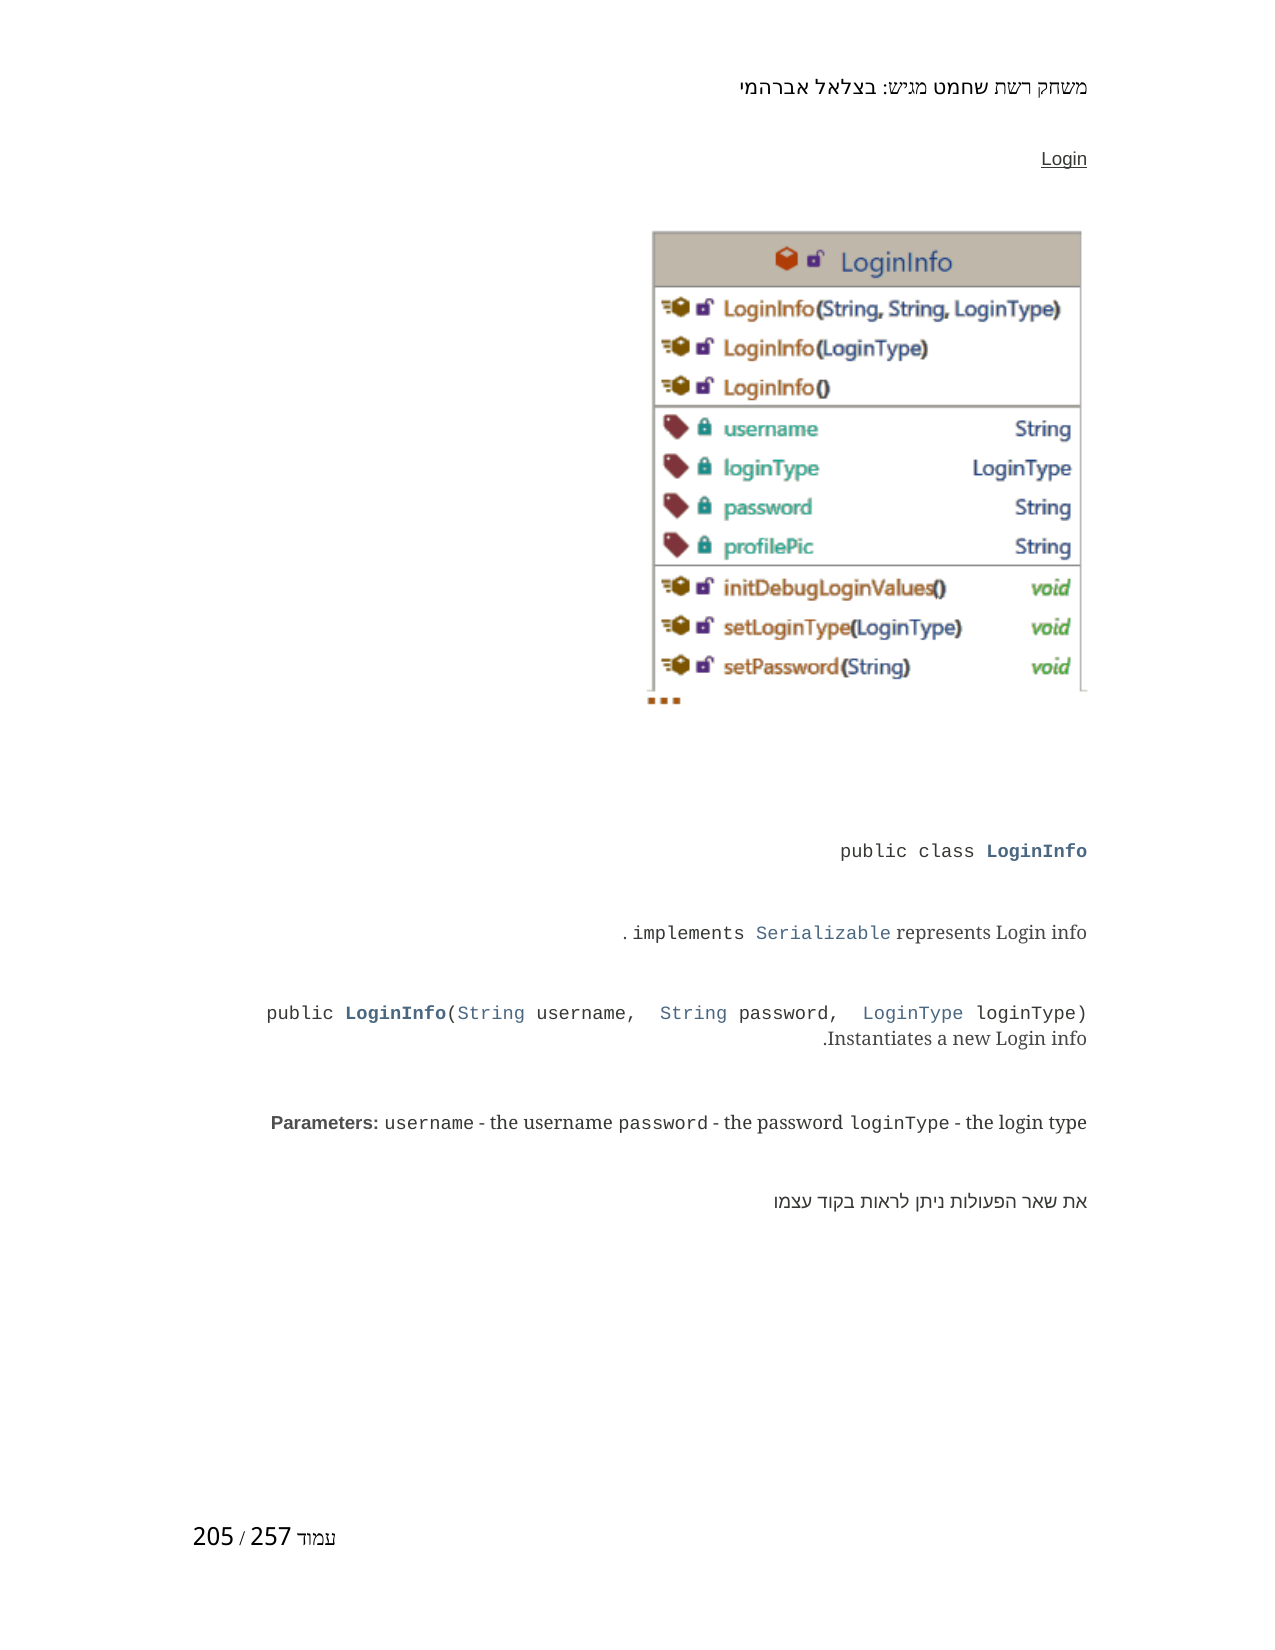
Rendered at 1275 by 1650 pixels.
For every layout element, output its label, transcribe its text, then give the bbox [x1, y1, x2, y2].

text public class LoginInfo [187, 842, 1087, 863]
text Parameters: username - the username password - the password loginType - the login type [187, 1109, 1087, 1135]
text Login [187, 148, 1087, 169]
text implements Serializable represents Login info . [187, 919, 1087, 947]
picture [646, 225, 1088, 709]
text את שאר הפעולות ניתן לראות בקוד עצמו [187, 1191, 1087, 1212]
text public LoginInfo​(String username, String password, LoginType loginType) Instantiates a new Login info. [187, 1004, 1087, 1053]
